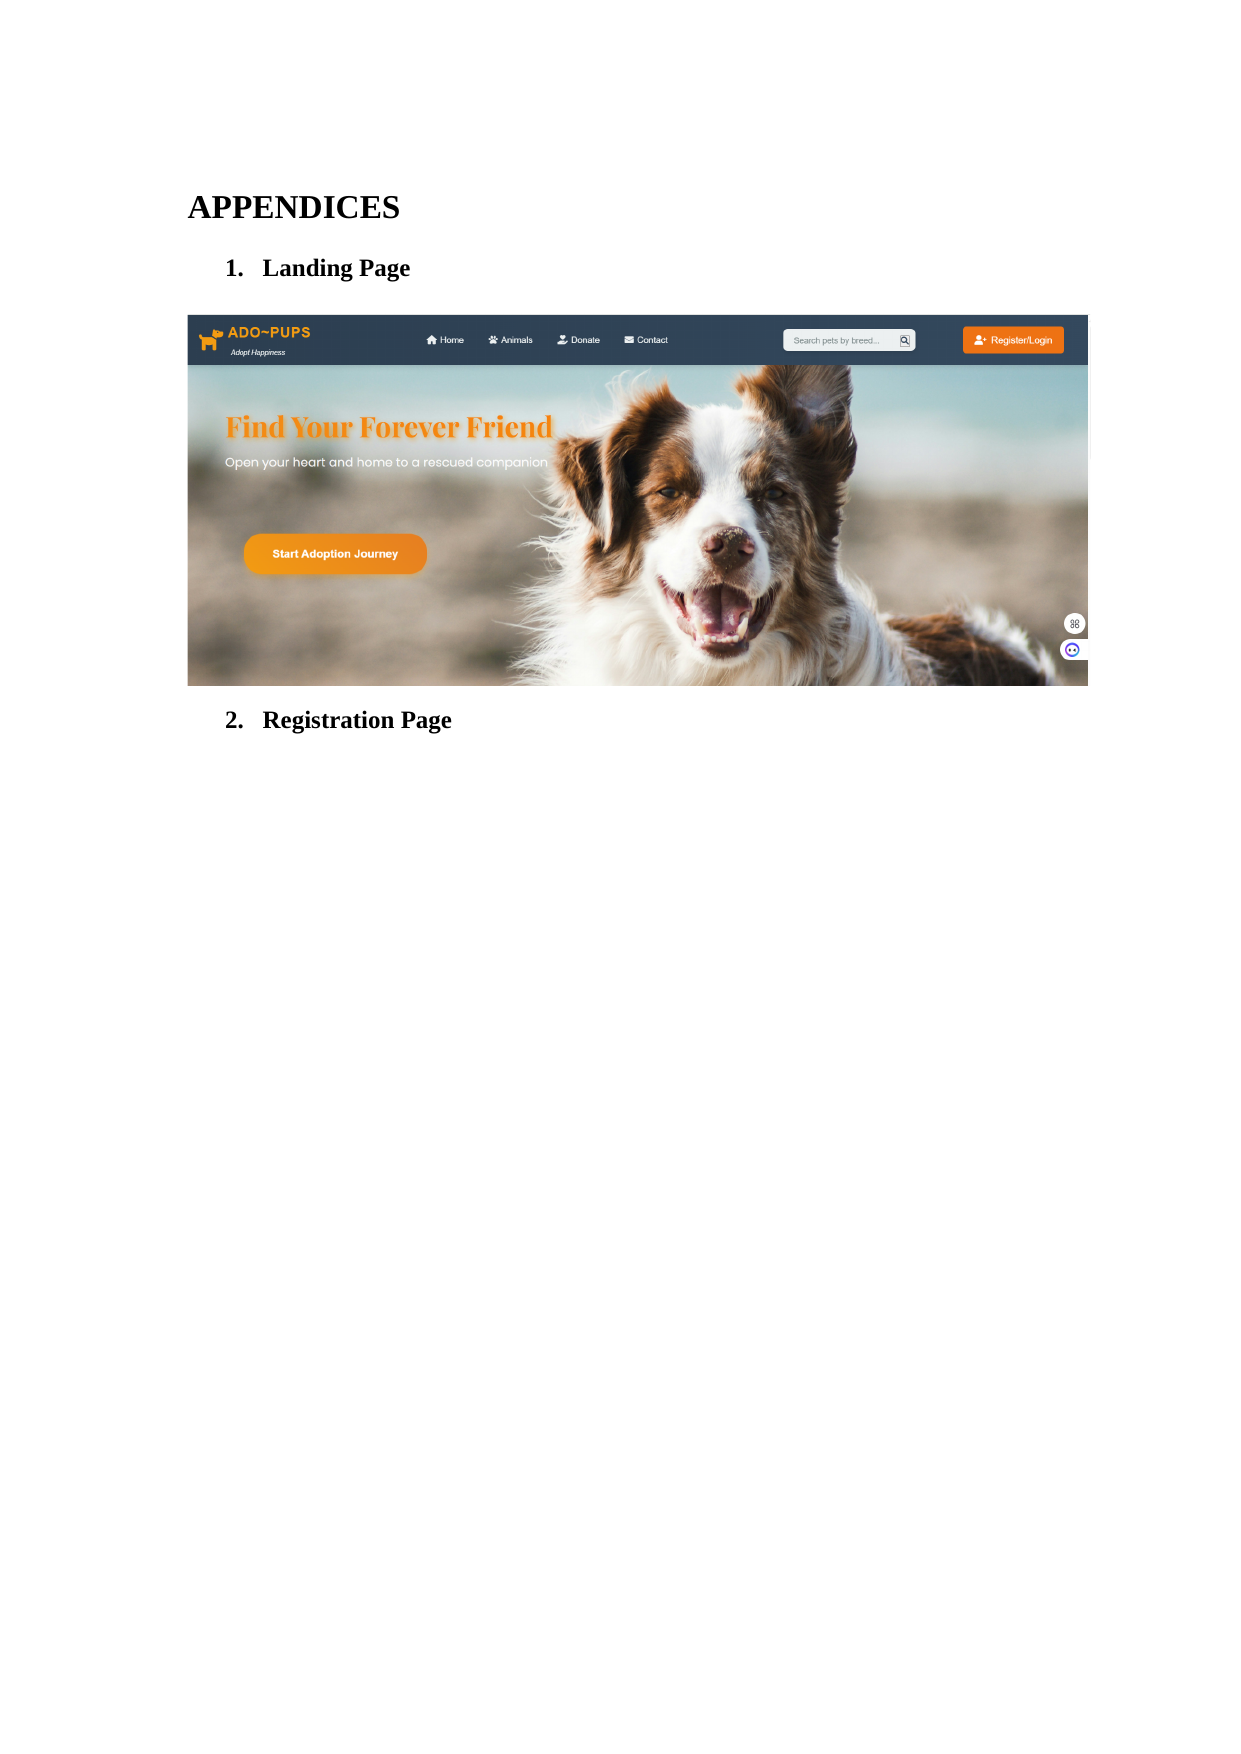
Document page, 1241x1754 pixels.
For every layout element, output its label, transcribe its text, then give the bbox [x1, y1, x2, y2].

subtitle APPENDICES [187, 187, 1090, 226]
list Landing Page [225, 253, 1090, 282]
picture [187, 313, 1091, 686]
list Registration Page [225, 705, 1090, 734]
